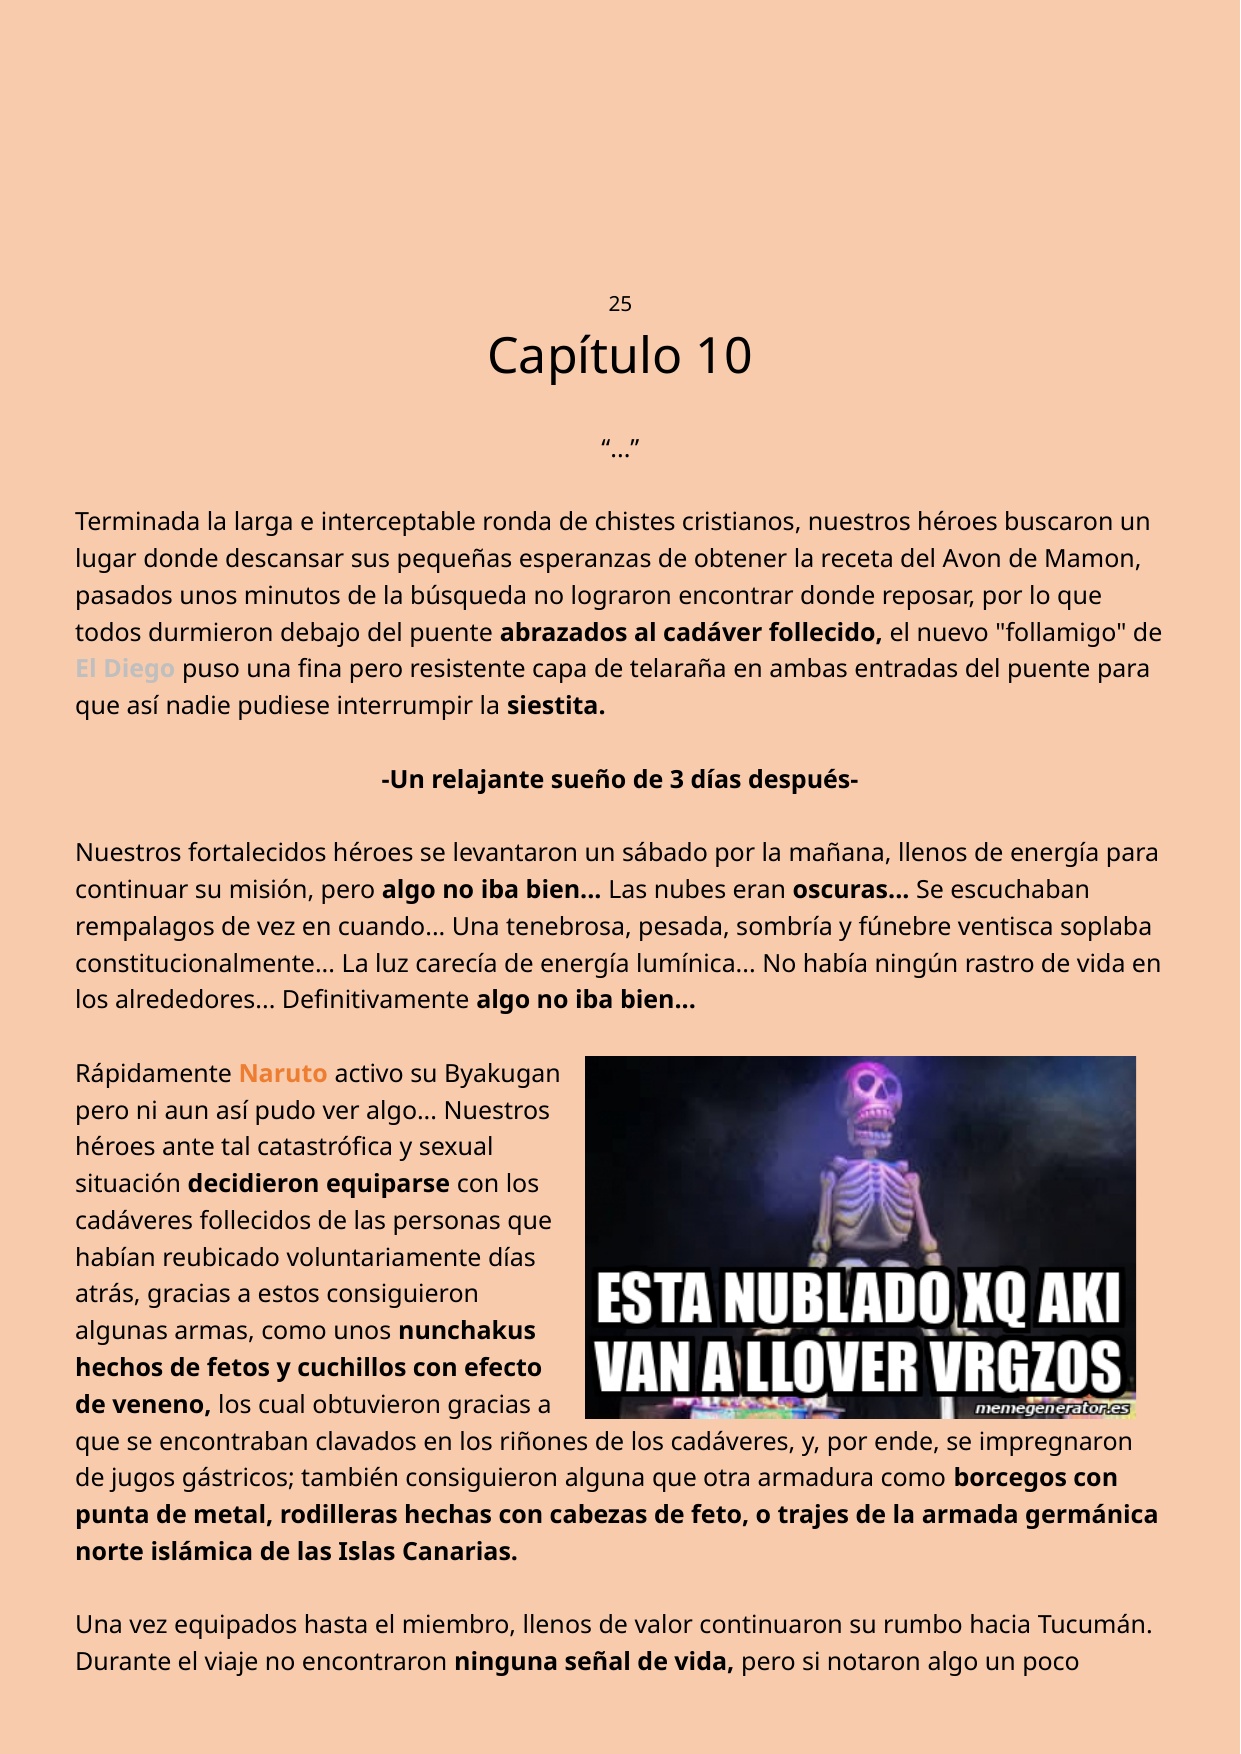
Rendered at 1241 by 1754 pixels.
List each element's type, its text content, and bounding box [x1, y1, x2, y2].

text héroes ante tal catastrófica y sexual [75, 1129, 1165, 1163]
text atrás, gracias a estos consiguieron [75, 1276, 1165, 1310]
text situación decidieron equiparse con los [75, 1166, 1165, 1200]
text “...” [75, 430, 1165, 464]
text 25 [75, 289, 1165, 318]
text cadáveres follecidos de las personas que [75, 1203, 1165, 1237]
text algunas armas, como unos nunchakus [75, 1313, 1165, 1347]
text habían reubicado voluntariamente días [75, 1239, 1165, 1273]
text que se encontraban clavados en los riñones de los cadáveres, y, por ende, se impregnaron de jugos gástricos; también consiguieron alguna que otra armadura como borcegos con punta de metal, rodilleras hechas con cabezas de feto, o trajes de la armada germánica norte islámica de las Islas Canarias. [75, 1423, 1165, 1568]
text Terminada la larga e interceptable ronda de chistes cristianos, nuestros héroes buscaron un lugar donde descansar sus pequeñas esperanzas de obtener la receta del Avon de Mamon, pasados unos minutos de la búsqueda no lograron encontrar donde reposar, por lo que todos durmieron debajo del puente abrazados al cadáver follecido, el nuevo "follamigo" de El Diego puso una fina pero resistente capa de telaraña en ambas entradas del puente para que así nadie pudiese interrumpir la siestita. [75, 504, 1165, 722]
text Capítulo 10 [75, 320, 1165, 388]
text hechos de fetos y cuchillos con efecto [75, 1350, 1165, 1384]
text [75, 1607, 1165, 1678]
text -Un relajante sueño de 3 días después- [75, 761, 1165, 795]
text Rápidamente Naruto activo su Byakugan [75, 1056, 1165, 1089]
text de veneno, los cual obtuvieron gracias a [75, 1386, 1165, 1421]
text Nuestros fortalecidos héroes se levantaron un sábado por la mañana, llenos de energía para continuar su misión, pero algo no iba bien... Las nubes eran oscuras... Se escuchaban rempalagos de vez en cuando... Una tenebrosa, pesada, sombría y fúnebre ventisca soplaba constitucionalmente... La luz carecía de energía lumínica... No había ningún rastro de vida en los alrededores... Definitivamente algo no iba bien... [75, 835, 1165, 1016]
text pero ni aun así pudo ver algo... Nuestros [75, 1092, 1165, 1126]
